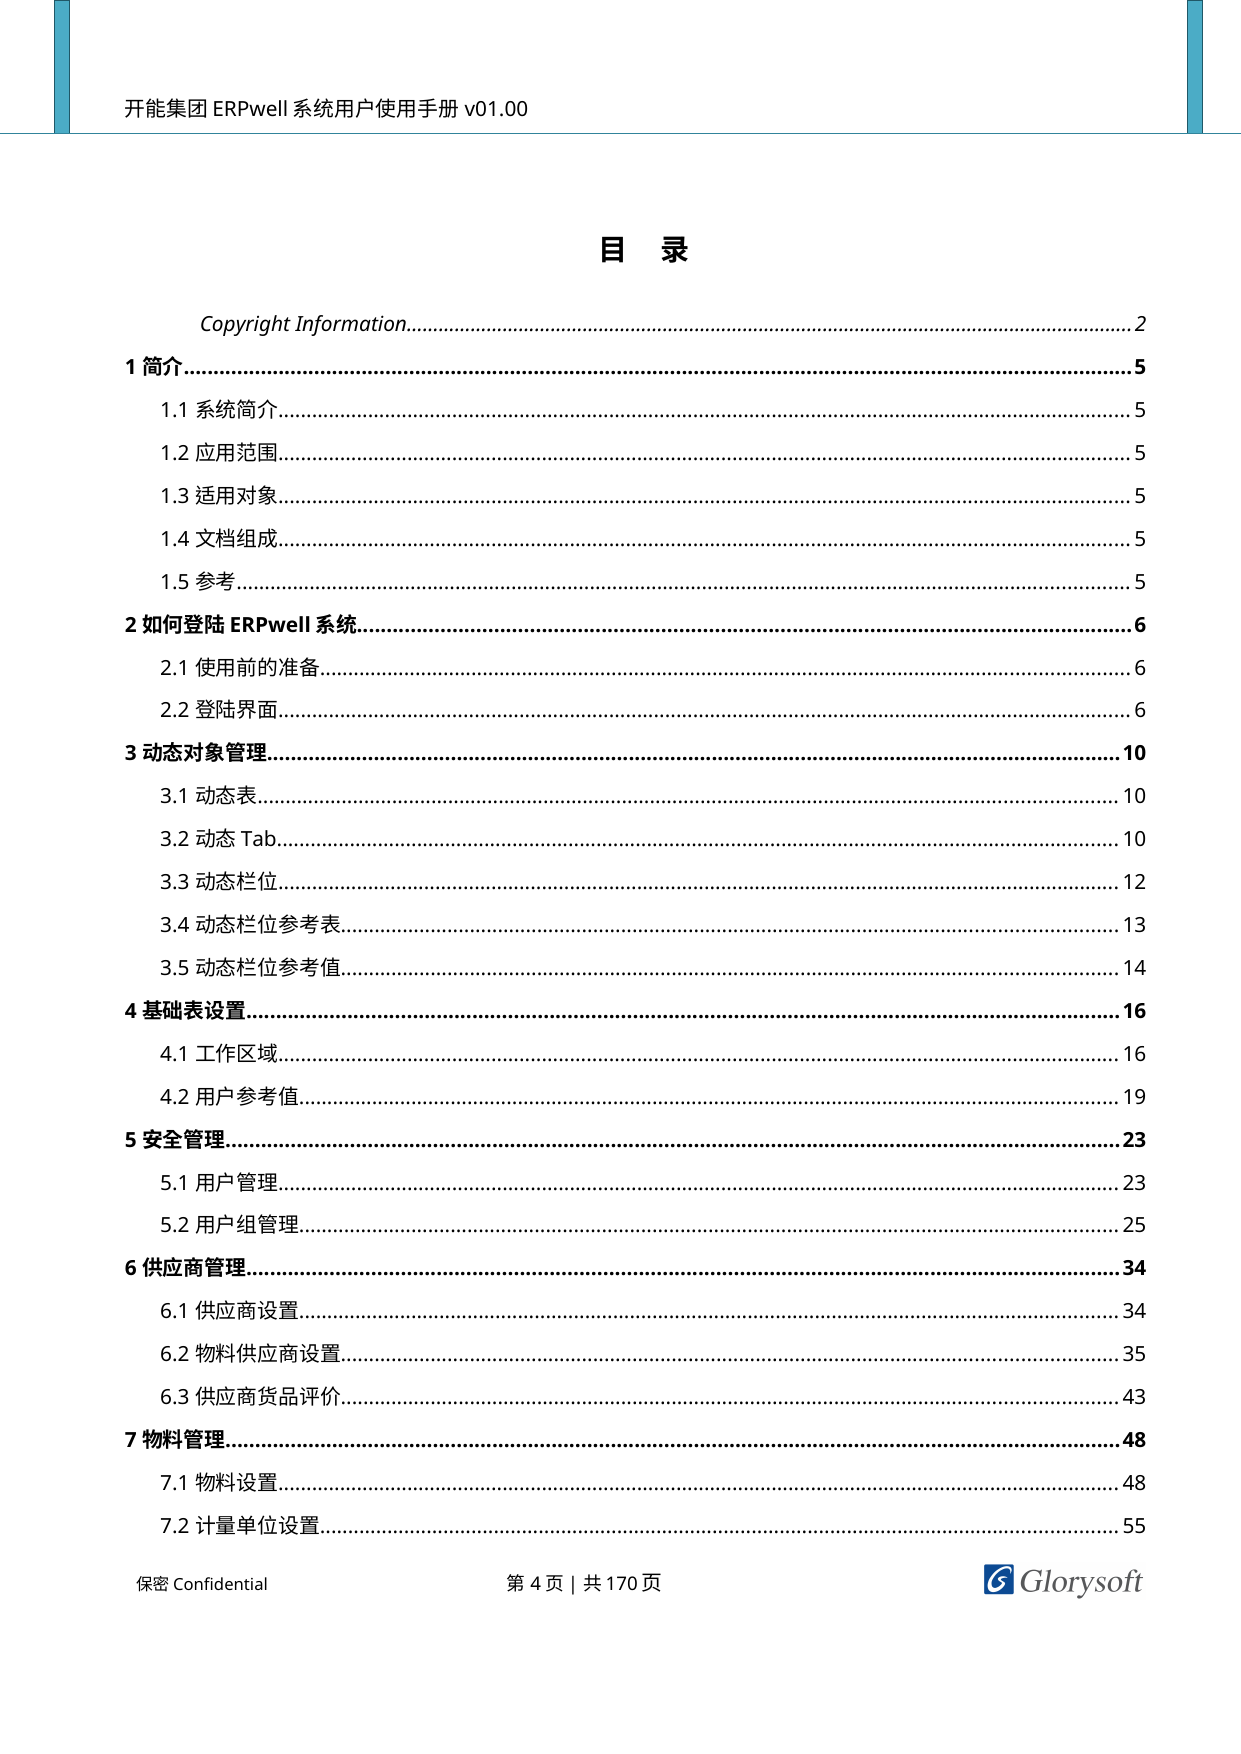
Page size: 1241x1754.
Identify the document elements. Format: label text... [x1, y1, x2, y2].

text 5 安全管理 23 [124, 1123, 1150, 1155]
text 2 如何登陆ERPwell系统 6 [124, 608, 1150, 640]
text 7 物料管理 48 [124, 1423, 1150, 1456]
text 1.1 系统简介 5 [160, 393, 1150, 426]
text 6.1 供应商设置 34 [160, 1294, 1150, 1327]
text 3.2 动态Tab 10 [160, 822, 1150, 855]
text 4 基础表设置 16 [124, 994, 1150, 1027]
text 1.3 适用对象 5 [160, 479, 1150, 512]
text 2.1 使用前的准备 6 [160, 651, 1150, 683]
text 2.2 登陆界面 6 [160, 694, 1150, 726]
text Copyright Information 2 [199, 307, 1150, 340]
text 5.2 用户组管理 25 [160, 1209, 1150, 1241]
text 1 简介 5 [124, 350, 1150, 383]
text 目 录 [51, 215, 1150, 280]
text 3 动态对象管理 10 [124, 737, 1150, 769]
text 3.3 动态栏位 12 [160, 865, 1150, 898]
text 4.1 工作区域 16 [160, 1037, 1150, 1069]
text 1.5 参考 5 [160, 565, 1150, 597]
text 1.4 文档组成 5 [160, 522, 1150, 554]
text 7.2 计量单位设置 55 [160, 1509, 1150, 1542]
text 1.2 应用范围 5 [160, 436, 1150, 469]
text 7.1 物料设置 48 [160, 1466, 1150, 1499]
picture [981, 1562, 1146, 1600]
text 5.1 用户管理 23 [160, 1166, 1150, 1198]
text 4.2 用户参考值 19 [160, 1080, 1150, 1112]
text 3.4 动态栏位参考表 13 [160, 908, 1150, 941]
text 3.5 动态栏位参考值 14 [160, 951, 1150, 984]
text 6.3 供应商货品评价 43 [160, 1380, 1150, 1413]
text 6 供应商管理 34 [124, 1252, 1150, 1284]
text 6.2 物料供应商设置 35 [160, 1337, 1150, 1370]
text 3.1 动态表 10 [160, 779, 1150, 812]
